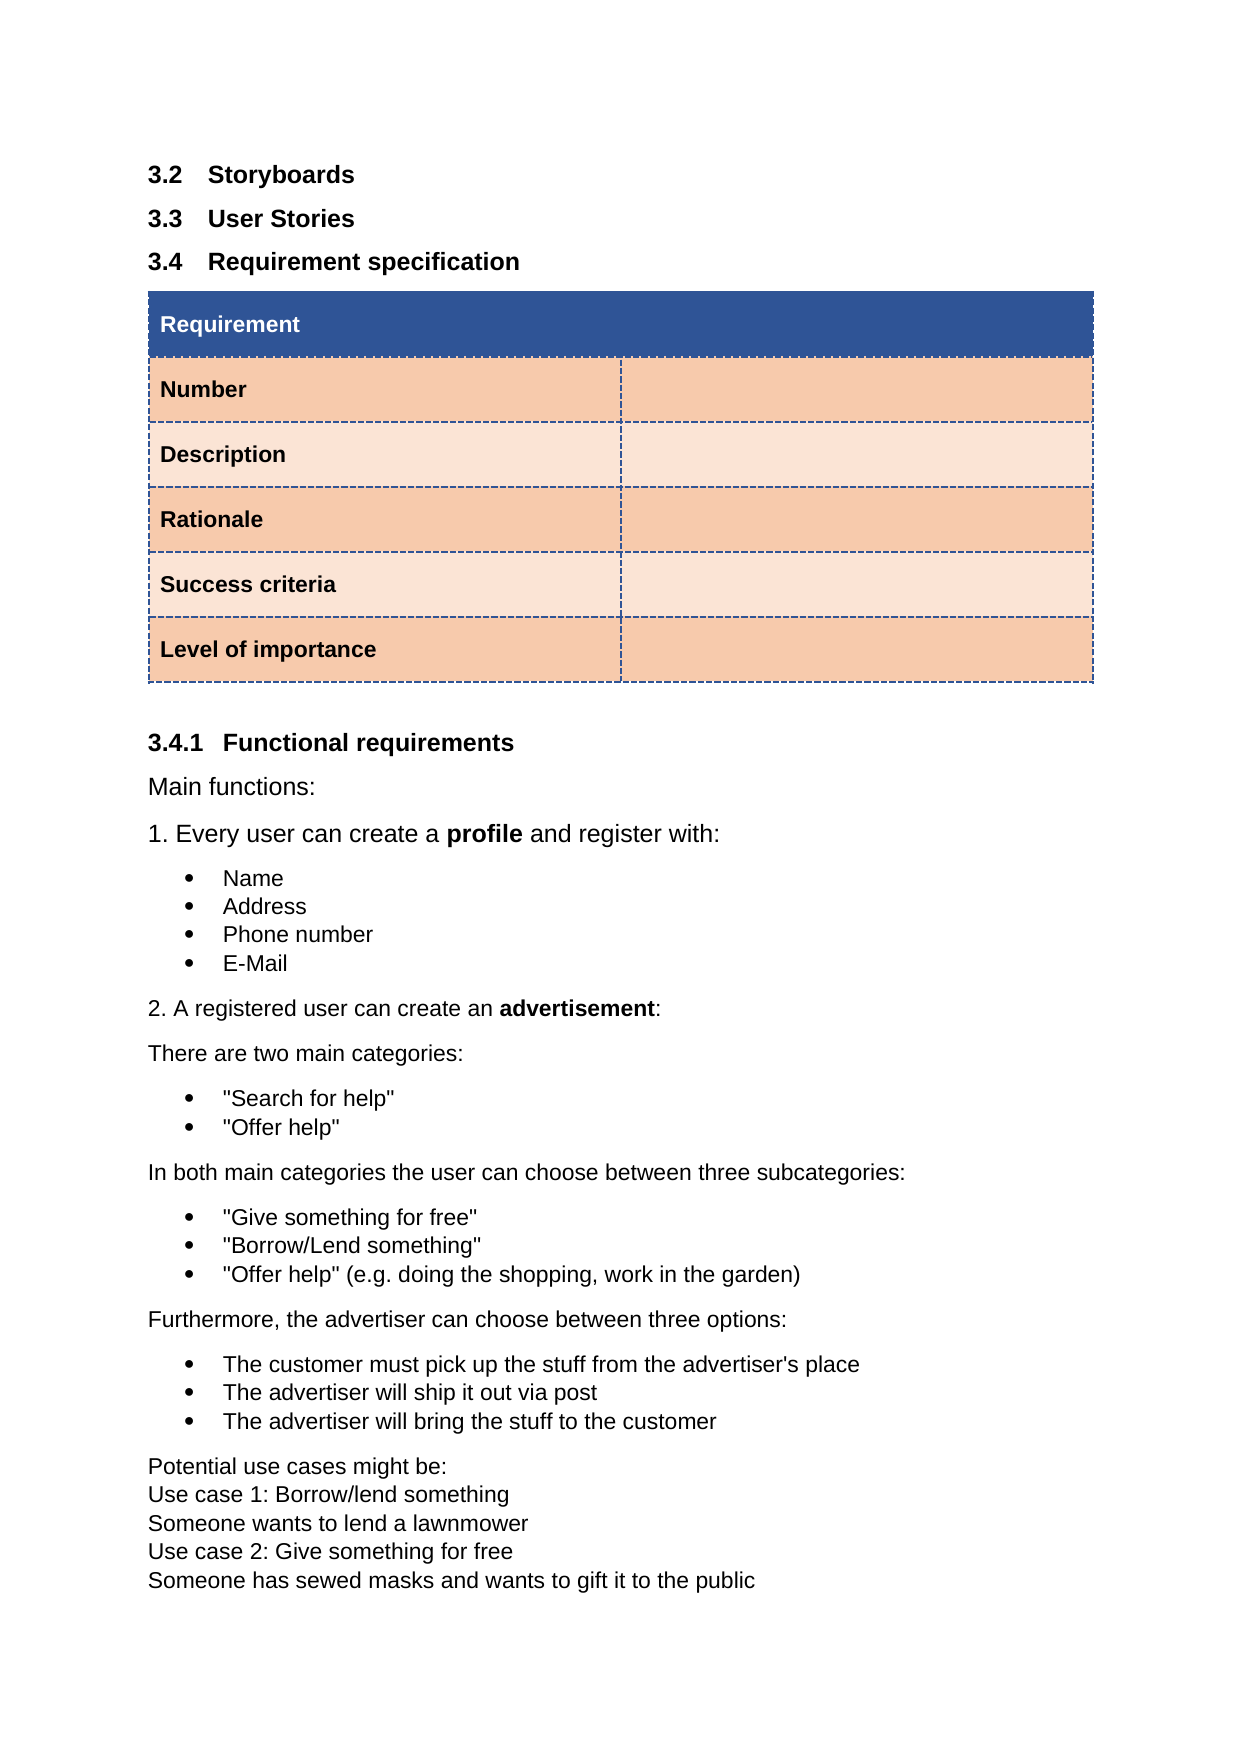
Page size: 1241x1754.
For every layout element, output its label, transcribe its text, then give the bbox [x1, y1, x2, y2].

table_cell [621, 486, 1093, 551]
list "Borrow/Lend something" [185, 1232, 1093, 1259]
list "Give something for free" [185, 1204, 1093, 1230]
text Main functions: [148, 771, 1093, 800]
table_cell [621, 551, 1093, 616]
table_cell Level of importance [149, 616, 621, 681]
list "Search for help" [185, 1085, 1093, 1112]
list Name [185, 864, 1093, 891]
table_cell Description [149, 421, 621, 486]
text Furthermore, the advertiser can choose between three options: [148, 1306, 1093, 1332]
table_cell [621, 616, 1093, 681]
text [148, 1453, 1093, 1621]
list The advertiser will ship it out via post [185, 1379, 1093, 1406]
table_cell [621, 421, 1093, 486]
table_header [621, 291, 1093, 356]
list "Offer help" (e.g. doing the shopping, work in the garden) [185, 1261, 1093, 1287]
subtitle User Stories [148, 204, 1093, 232]
subtitle Storyboards [148, 160, 1093, 189]
text There are two main categories: [148, 1040, 1093, 1066]
table_cell Success criteria [149, 551, 621, 616]
text In both main categories the user can choose between three subcategories: [148, 1159, 1093, 1185]
list Phone number [185, 921, 1093, 948]
list The customer must pick up the stuff from the advertiser's place [185, 1351, 1093, 1377]
text 2. A registered user can create an advertisement: [148, 995, 1093, 1021]
table_cell Number [149, 356, 621, 421]
subtitle Requirement specification [148, 247, 1093, 276]
list E-Mail [185, 950, 1093, 976]
table_header Requirement [149, 291, 621, 356]
list "Offer help" [185, 1114, 1093, 1140]
text 1. Every user can create a profile and register with: [148, 819, 1093, 848]
table_cell [621, 356, 1093, 421]
subtitle Functional requirements [148, 728, 1093, 757]
list The advertiser will bring the stuff to the customer [185, 1408, 1093, 1434]
list Address [185, 893, 1093, 919]
table_cell Rationale [149, 486, 621, 551]
